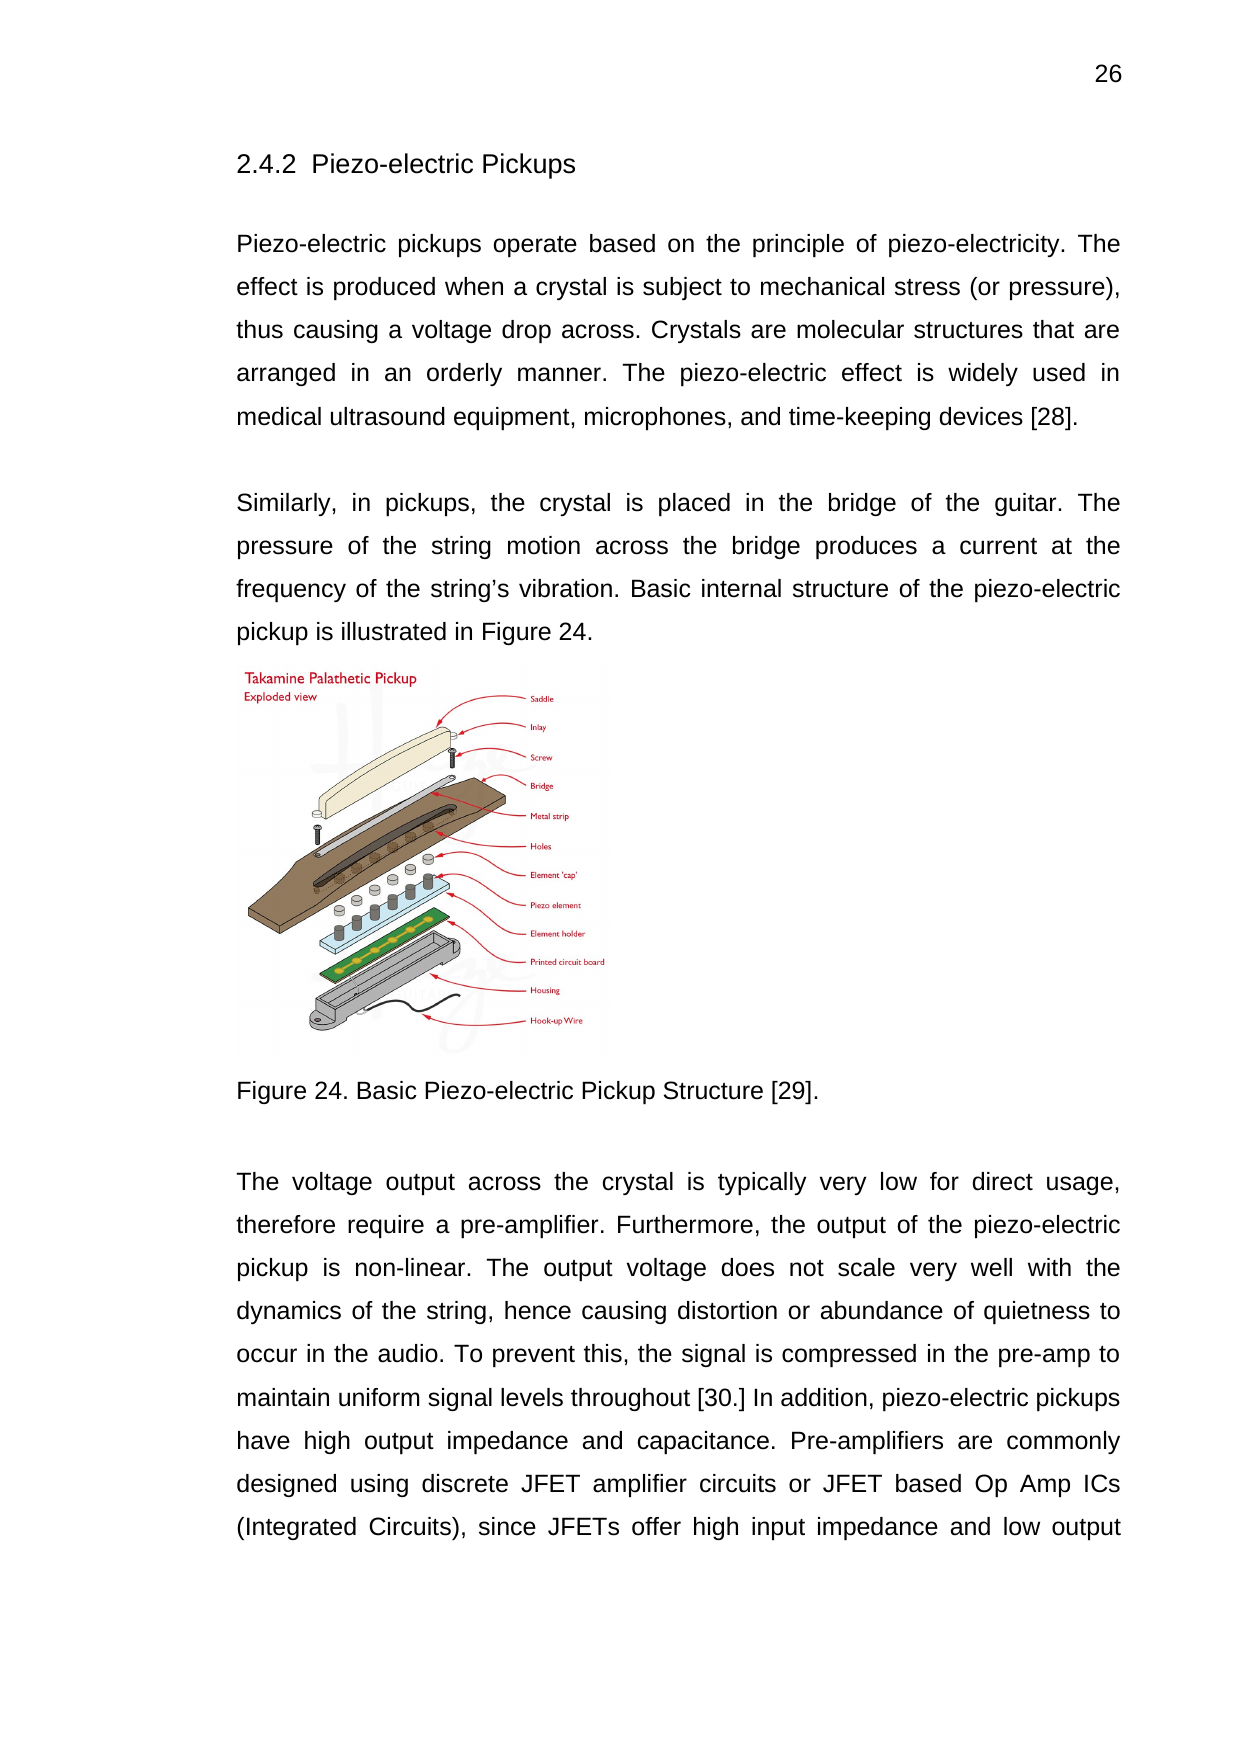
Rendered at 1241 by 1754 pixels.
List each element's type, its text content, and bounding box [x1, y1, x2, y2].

subtitle Piezo-electric Pickups [236, 148, 1122, 179]
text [236, 1167, 1122, 1541]
text Figure 24. Basic Piezo-electric Pickup Structure [29]. [236, 1076, 1122, 1104]
picture [236, 660, 613, 1062]
text Similarly, in pickups, the crystal is placed in the bridge of the guitar. The pressure of the string motion across the bridge produces a current at the frequency of the string’s vibration. Basic internal structure of the piezo-electric pickup is illustrated in Figure 24. [236, 488, 1122, 646]
text Piezo-electric pickups operate based on the principle of piezo-electricity. The effect is produced when a crystal is subject to mechanical stress (or pressure), thus causing a voltage drop across. Crystals are molecular structures that are arranged in an orderly manner. The piezo-electric effect is widely used in medical ultrasound equipment, microphones, and time-keeping devices [28]. [236, 229, 1122, 430]
